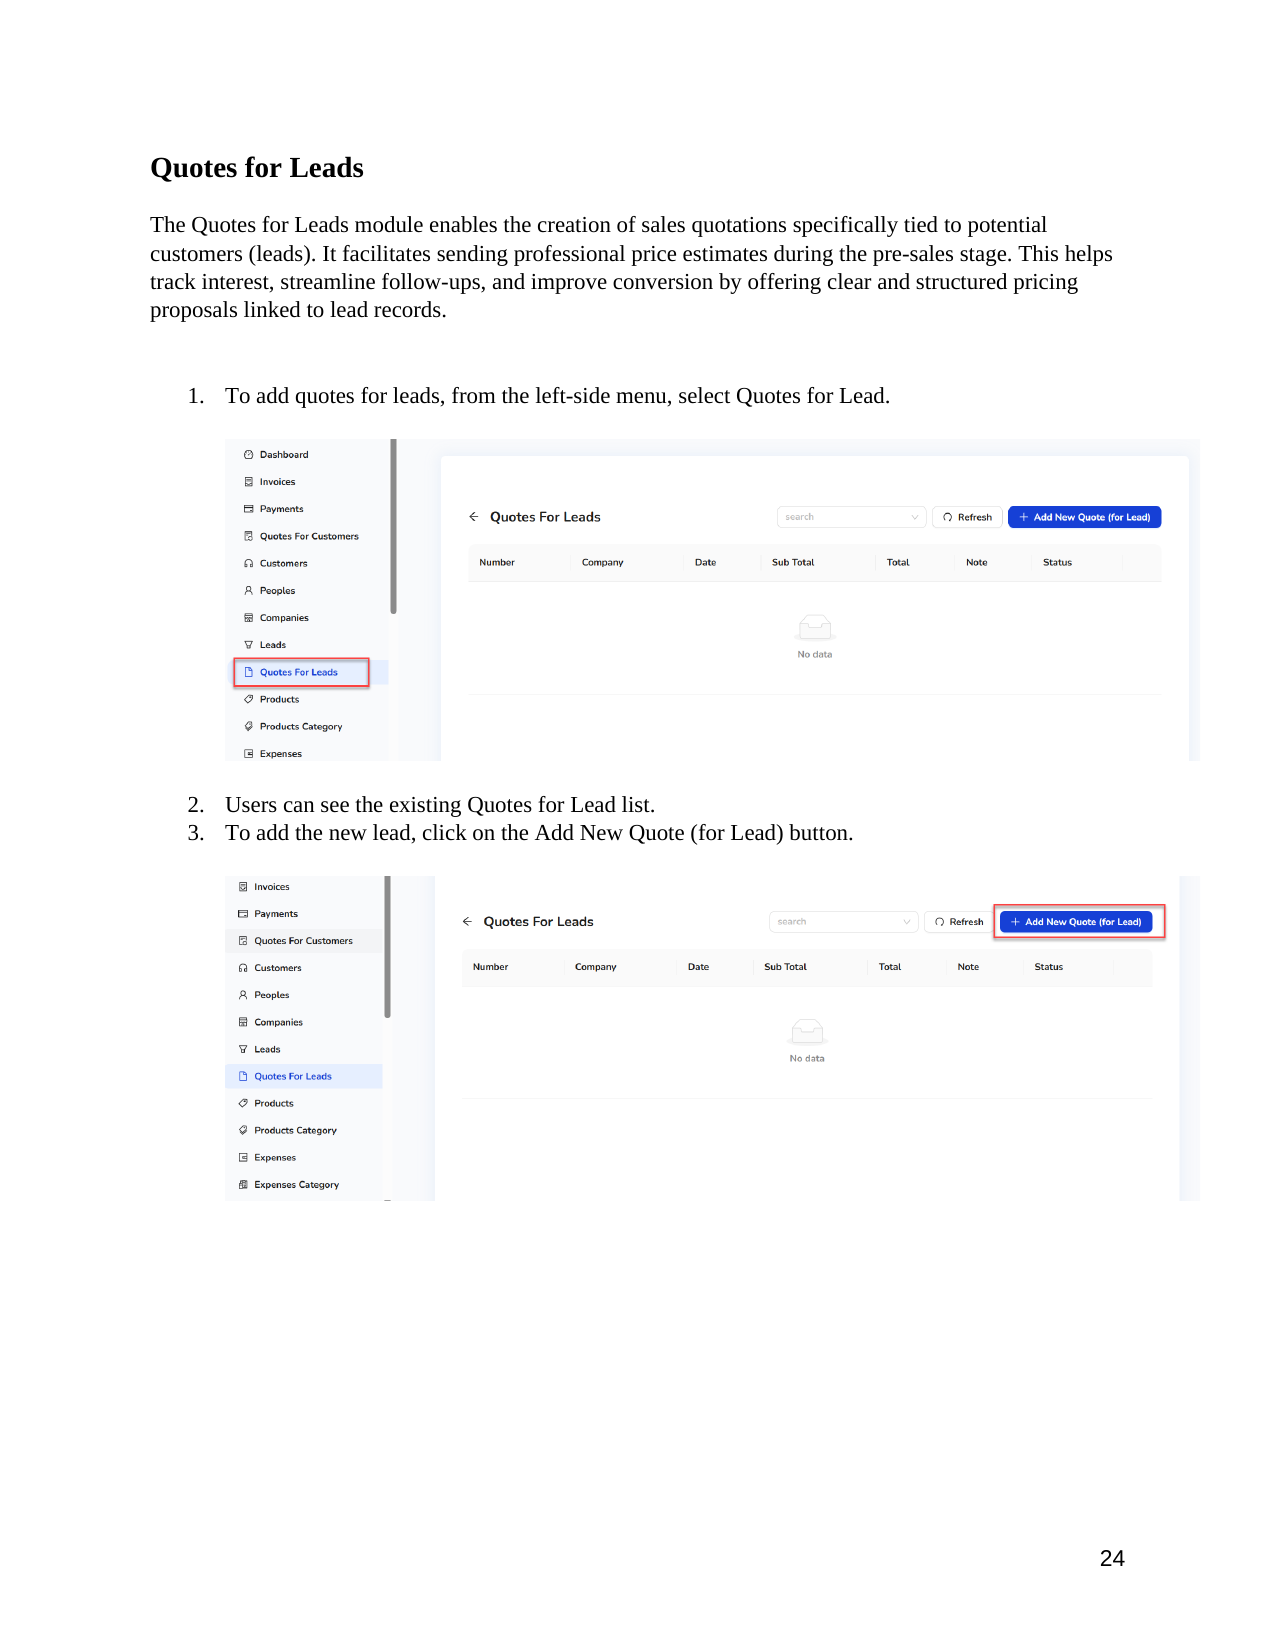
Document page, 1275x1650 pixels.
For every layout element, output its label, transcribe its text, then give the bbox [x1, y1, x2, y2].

text The Quotes for Leads module enables the creation of sales quotations specifically tied to potential customers (leads). It facilitates sending professional price estimates during the pre-sales stage. This helps track interest, streamline follow-ups, and improve conversion by offering clear and structured pricing proposals linked to lead records. [150, 211, 1125, 351]
list Users can see the existing Quotes for Lead list. [187, 791, 1125, 817]
picture [225, 876, 1200, 1201]
subtitle Quotes for Leads [150, 150, 1125, 183]
picture [225, 439, 1200, 761]
